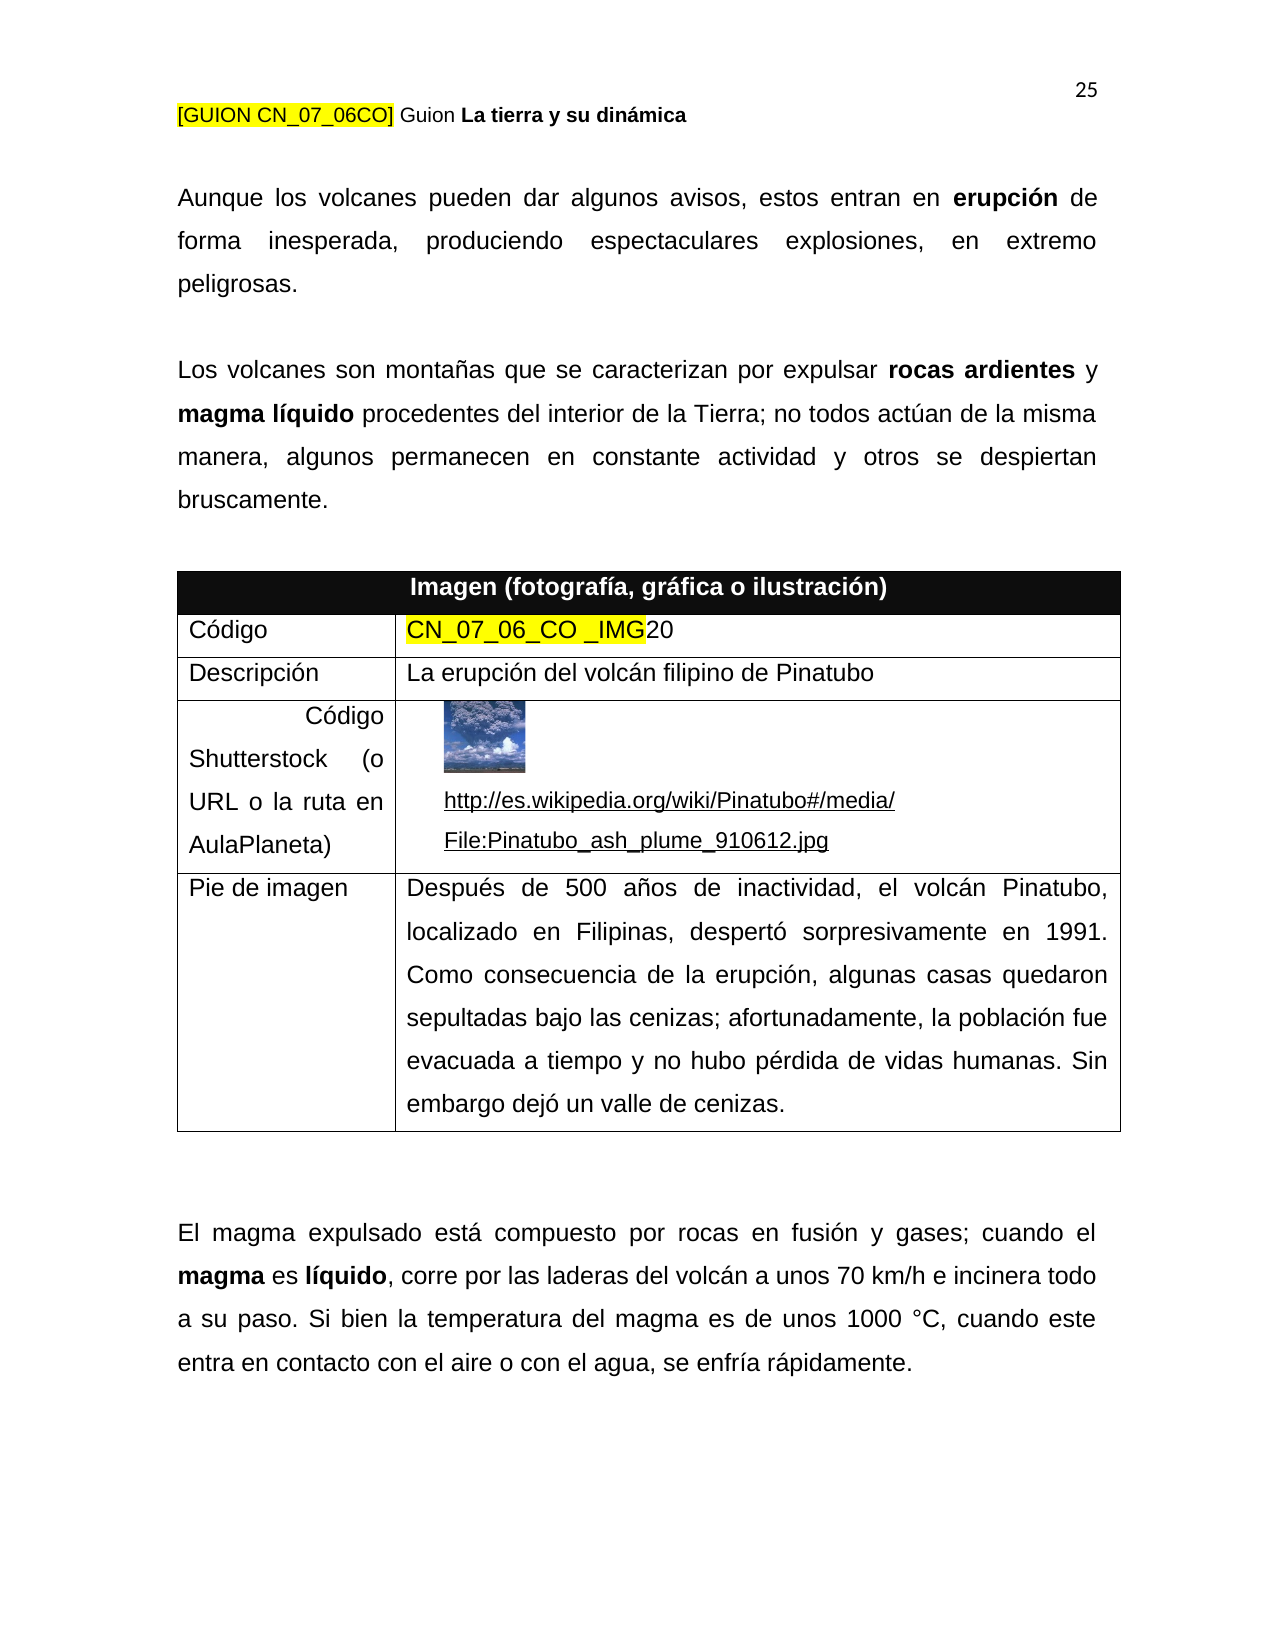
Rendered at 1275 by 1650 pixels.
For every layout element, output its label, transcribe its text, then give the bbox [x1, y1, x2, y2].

text El magma expulsado está compuesto por rocas en fusión y gases; cuando el magma es líquido, corre por las laderas del volcán a unos 70 km/h e incinera todo a su paso. Si bien la temperatura del magma es de unos 1000 °C, cuando este entra en contacto con el aire o con el agua, se enfría rápidamente. [177, 1218, 1098, 1376]
text Los volcanes son montañas que se caracterizan por expulsar rocas ardientes y magma líquido procedentes del interior de la Tierra; no todos actúan de la misma manera, algunos permanecen en constante actividad y otros se despiertan bruscamente. [177, 356, 1098, 514]
table_cell Pie de imagen [178, 874, 395, 1131]
table_cell Código [178, 615, 395, 657]
text Aunque los volcanes pueden dar algunos avisos, estos entran en erupción de forma inesperada, produciendo espectaculares explosiones, en extremo peligrosas. [177, 183, 1098, 298]
picture [443, 701, 526, 773]
table_header Imagen (fotografía, gráfica o ilustración) [178, 572, 1120, 614]
table_cell Código Shutterstock (o URL o la ruta en AulaPlaneta) [178, 701, 395, 872]
table_cell Después de 500 años de inactividad, el volcán Pinatubo, localizado en Filipinas, despertó sorpresivamente en 1991. Como consecuencia de la erupción, algunas casas quedaron sepultadas bajo las cenizas; afortunadamente, la población fue evacuada a tiempo y no hubo pérdida de vidas humanas. Sin embargo dejó un valle de cenizas. [396, 874, 1120, 1131]
table_cell La erupción del volcán filipino de Pinatubo [396, 658, 1120, 700]
table_cell http://es.wikipedia.org/wiki/Pinatubo#/media/File:Pinatubo_ash_plume_910612.jpg [396, 701, 1120, 872]
table_cell CN_07_06_CO _IMG20 [396, 615, 1120, 657]
table_cell Descripción [178, 658, 395, 700]
